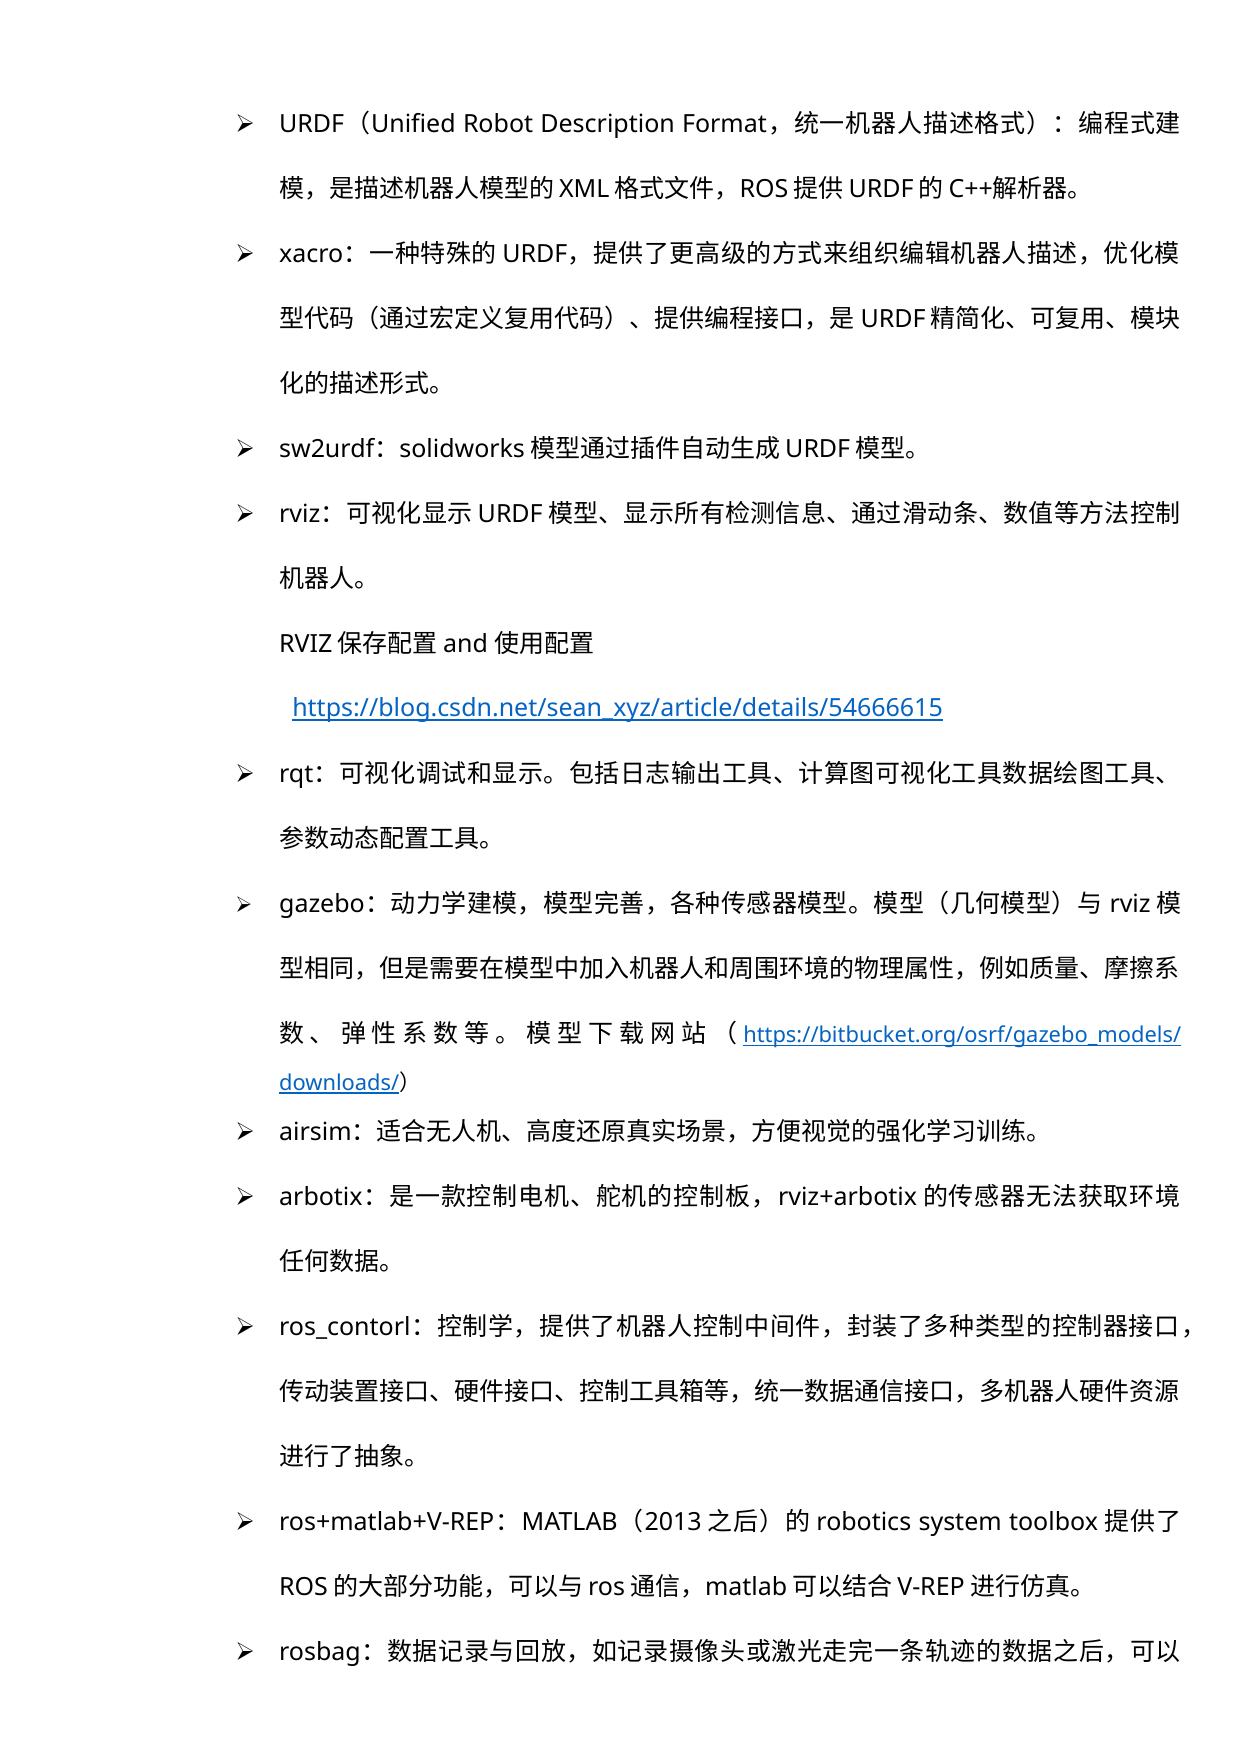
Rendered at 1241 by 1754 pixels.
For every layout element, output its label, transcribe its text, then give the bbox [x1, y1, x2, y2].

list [235, 1617, 1181, 1682]
list arbotix：是一款控制电机、舵机的控制板，rviz+arbotix的传感器无法获取环境任何数据。 [235, 1162, 1181, 1292]
list ros+matlab+V-REP：MATLAB（2013之后）的robotics system toolbox提供了ROS的大部分功能，可以与ros通信，matlab可以结合V-REP进行仿真。 [235, 1487, 1181, 1617]
list https://blog.csdn.net/sean_xyz/article/details/54666615 [279, 674, 1181, 739]
list airsim：适合无人机、高度还原真实场景，方便视觉的强化学习训练。 [235, 1097, 1181, 1162]
list URDF（Unified Robot Description Format，统一机器人描述格式）：编程式建模，是描述机器人模型的XML格式文件，ROS提供URDF的C++解析器。 [235, 89, 1181, 219]
list ros_contorl：控制学，提供了机器人控制中间件，封装了多种类型的控制器接口，传动装置接口、硬件接口、控制工具箱等，统一数据通信接口，多机器人硬件资源进行了抽象。 [235, 1292, 1181, 1487]
list RVIZ保存配置 and 使用配置 [279, 609, 1181, 674]
list sw2urdf：solidworks模型通过插件自动生成URDF模型。 [235, 414, 1181, 479]
list rviz：可视化显示URDF模型、显示所有检测信息、通过滑动条、数值等方法控制机器人。 [235, 479, 1181, 609]
list xacro：一种特殊的URDF，提供了更高级的方式来组织编辑机器人描述，优化模型代码（通过宏定义复用代码）、提供编程接口，是URDF精简化、可复用、模块化的描述形式。 [235, 219, 1181, 414]
list rqt：可视化调试和显示。包括日志输出工具、计算图可视化工具数据绘图工具、参数动态配置工具。 [235, 739, 1181, 869]
list gazebo：动力学建模，模型完善，各种传感器模型。模型（几何模型）与rviz模型相同，但是需要在模型中加入机器人和周围环境的物理属性，例如质量、摩擦系数、弹性系数等。模型下载网站（https://bitbucket.org/osrf/gazebo_models/downloads/） [235, 869, 1181, 1097]
